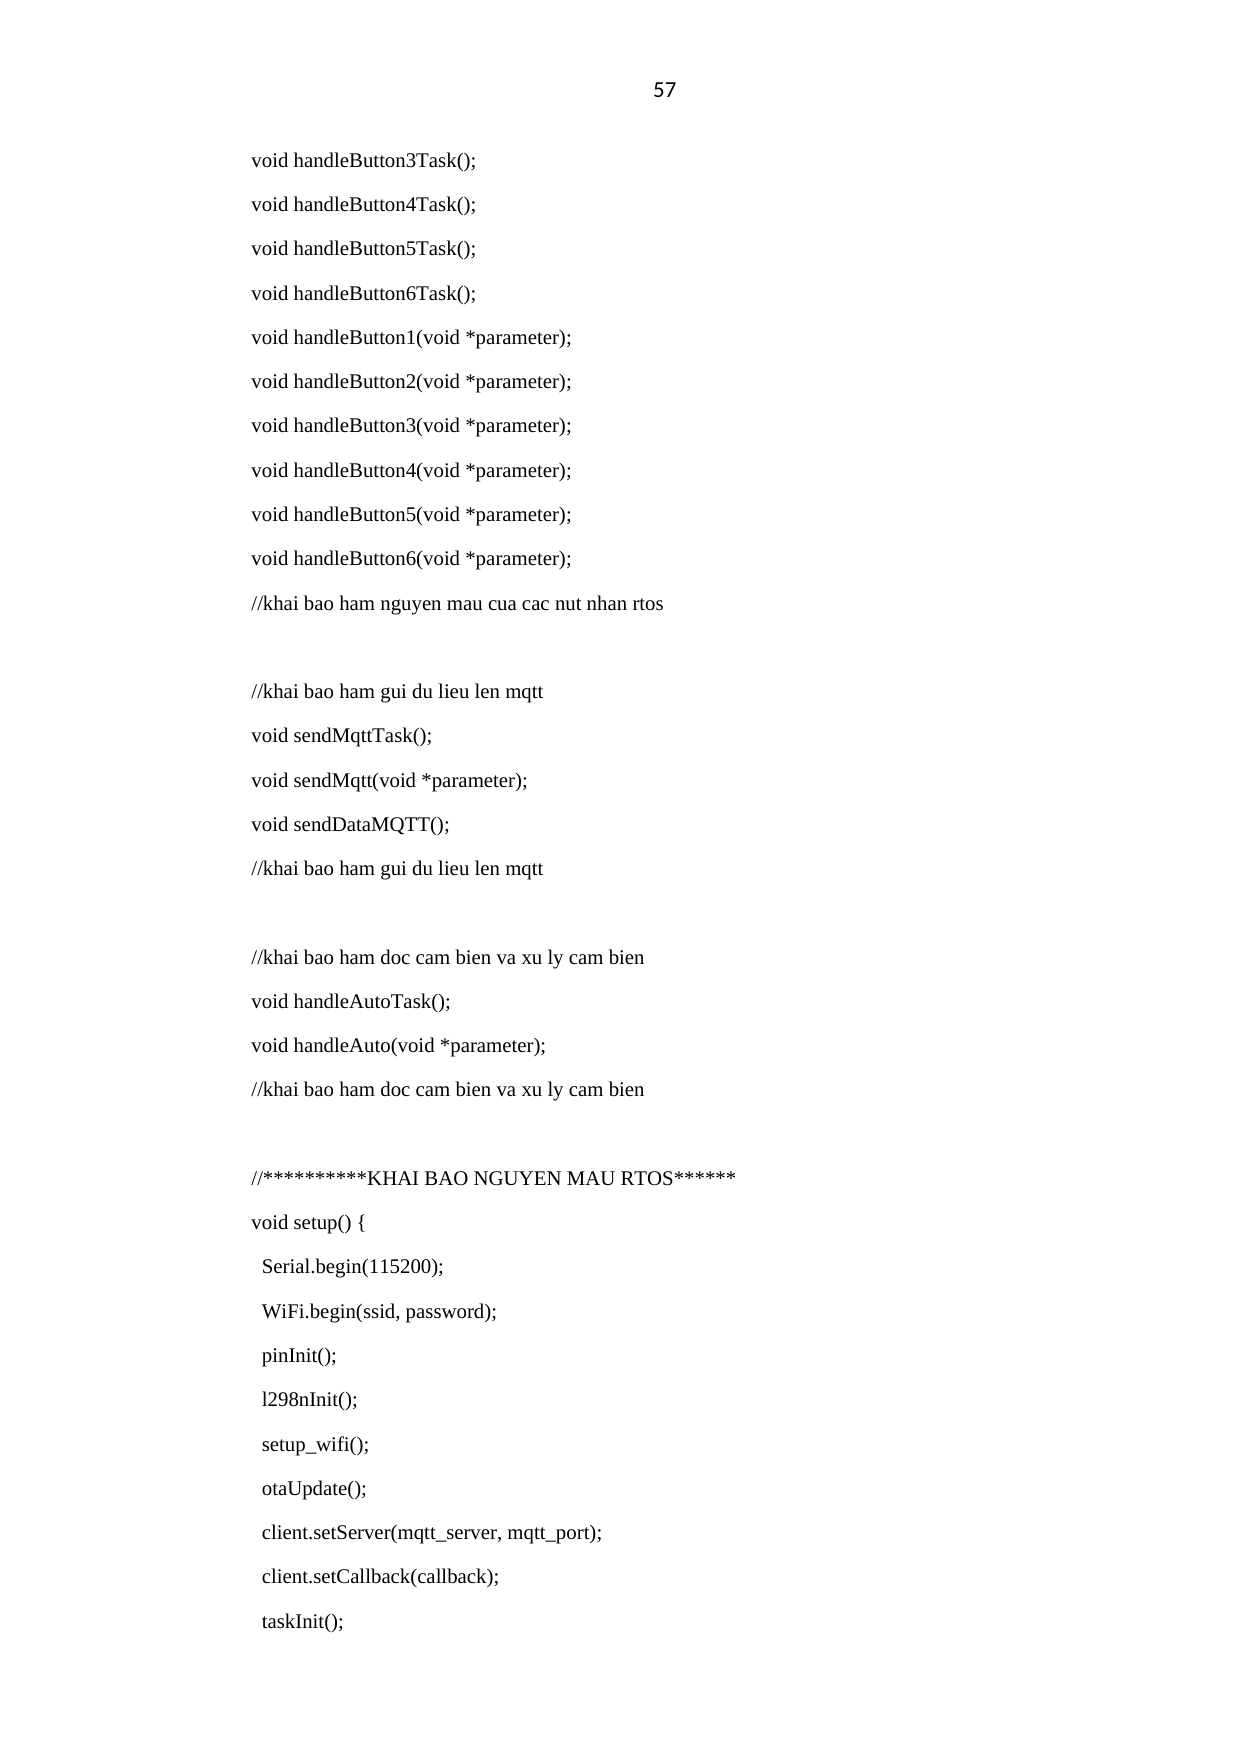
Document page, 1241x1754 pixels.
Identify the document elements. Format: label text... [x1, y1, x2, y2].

text void handleButton2(void *parameter); [207, 369, 1122, 393]
text void handleAuto(void *parameter); [207, 1033, 1122, 1057]
text void handleButton5(void *parameter); [207, 502, 1122, 526]
text Serial.begin(115200); [207, 1254, 1122, 1278]
text //khai bao ham gui du lieu len mqtt [207, 679, 1122, 703]
text void handleButton4Task(); [207, 192, 1122, 216]
text otaUpdate(); [207, 1476, 1122, 1500]
text //khai bao ham doc cam bien va xu ly cam bien [207, 944, 1122, 969]
text WiFi.begin(ssid, password); [207, 1299, 1122, 1323]
text taskInit(); [207, 1609, 1122, 1633]
text void sendMqttTask(); [207, 723, 1122, 747]
text void setup() { [207, 1210, 1122, 1234]
text void sendMqtt(void *parameter); [207, 767, 1122, 792]
text pinInit(); [207, 1343, 1122, 1367]
text void handleButton3(void *parameter); [207, 413, 1122, 437]
text void handleButton1(void *parameter); [207, 325, 1122, 349]
text void handleButton6(void *parameter); [207, 546, 1122, 570]
text void handleButton3Task(); [207, 148, 1122, 172]
text void handleButton5Task(); [207, 236, 1122, 260]
text setup_wifi(); [207, 1432, 1122, 1456]
text //khai bao ham gui du lieu len mqtt [207, 856, 1122, 880]
text void handleButton6Task(); [207, 281, 1122, 304]
text client.setServer(mqtt_server, mqtt_port); [207, 1520, 1122, 1544]
text //khai bao ham nguyen mau cua cac nut nhan rtos [207, 590, 1122, 614]
text void handleAutoTask(); [207, 989, 1122, 1013]
text void sendDataMQTT(); [207, 812, 1122, 836]
text void handleButton4(void *parameter); [207, 458, 1122, 482]
text //khai bao ham doc cam bien va xu ly cam bien [207, 1077, 1122, 1101]
text l298nInit(); [207, 1387, 1122, 1411]
text //**********KHAI BAO NGUYEN MAU RTOS****** [207, 1166, 1122, 1190]
text client.setCallback(callback); [207, 1564, 1122, 1588]
